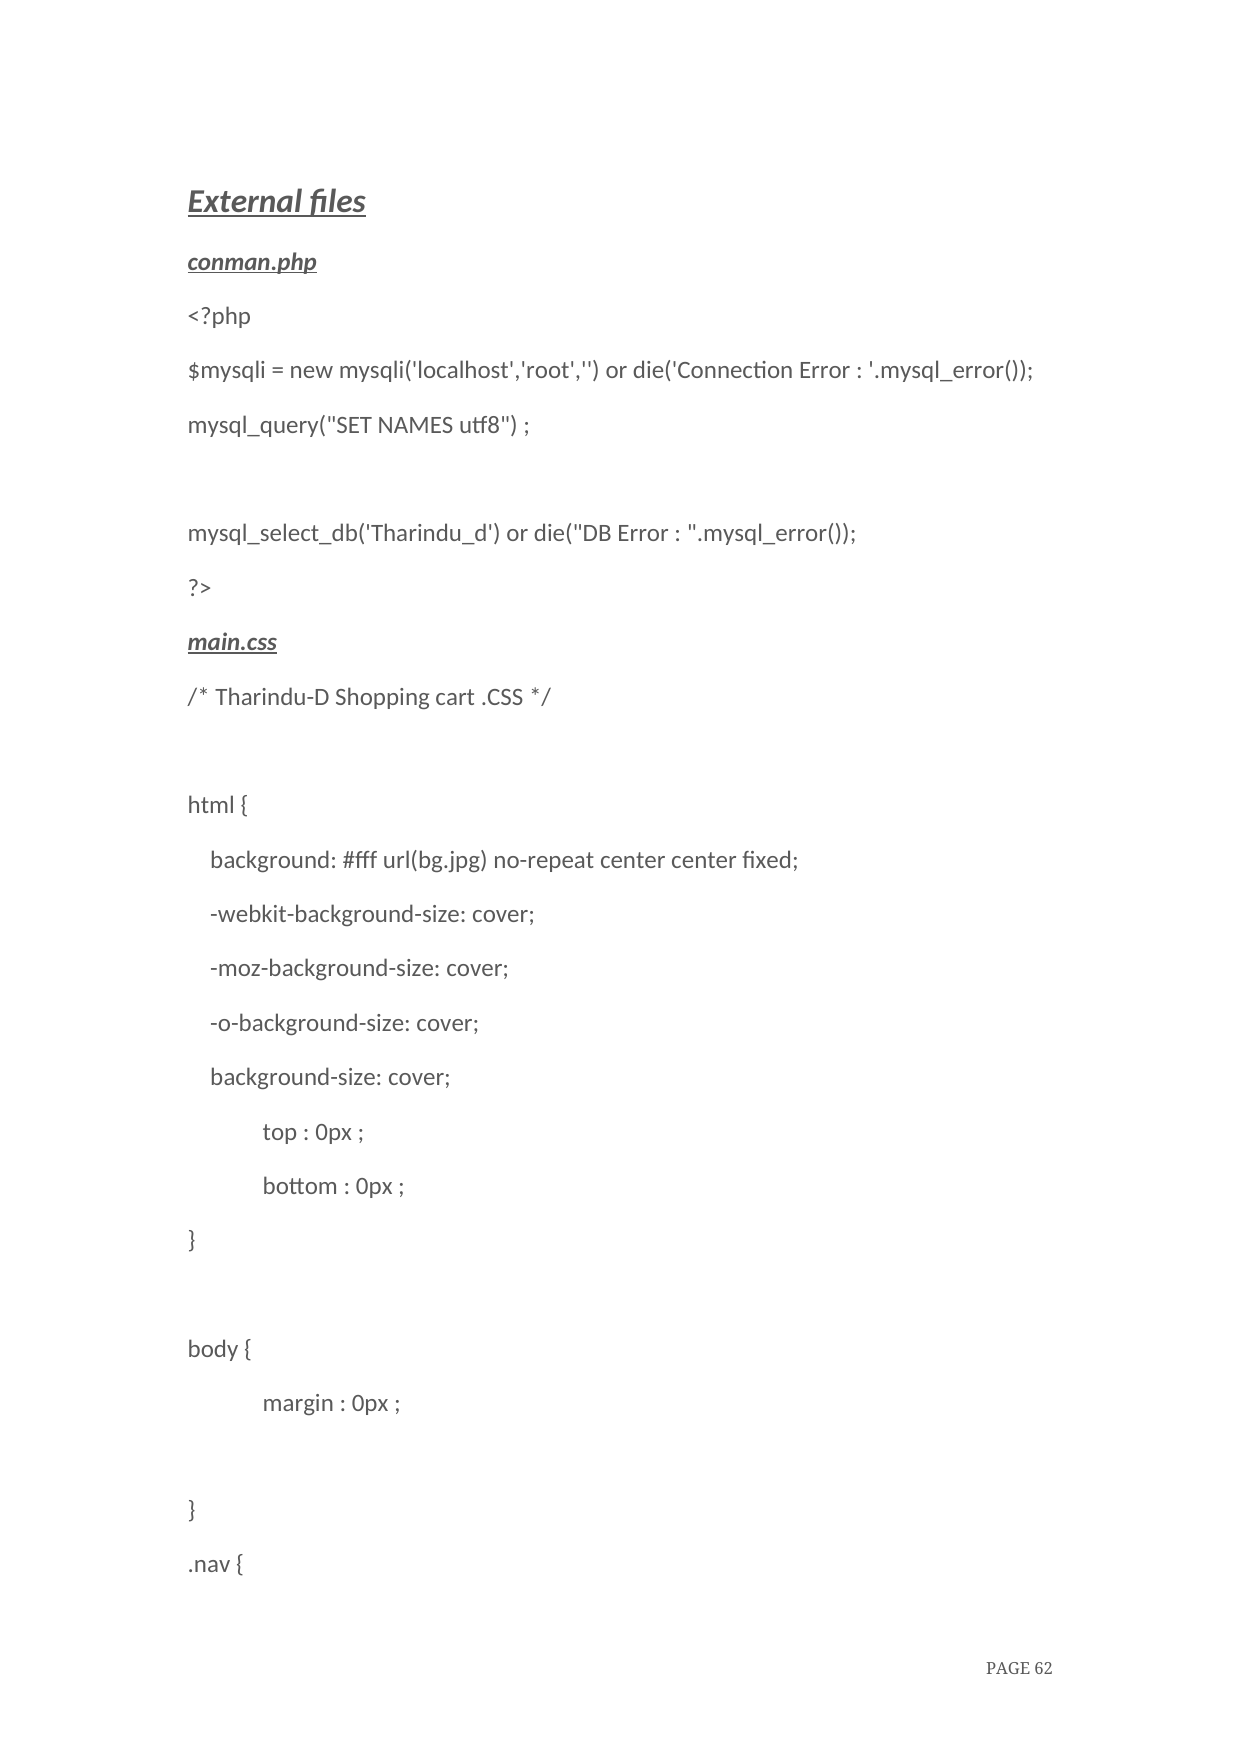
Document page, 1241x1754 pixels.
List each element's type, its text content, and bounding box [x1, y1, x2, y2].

text } [187, 1224, 1053, 1255]
text .nav { [187, 1548, 1053, 1579]
text mysql_query("SET NAMES utf8") ; [187, 409, 1053, 439]
text -webkit-background-size: cover; [187, 898, 1053, 929]
text background: #fff url(bg.jpg) no-repeat center center fixed; [187, 844, 1053, 874]
text bottom : 0px ; [187, 1170, 1053, 1201]
text mysql_select_db('Tharindu_d') or die("DB Error : ".mysql_error()); [187, 517, 1053, 548]
text -o-background-size: cover; [187, 1007, 1053, 1037]
text External files [187, 180, 1053, 221]
text main.css [187, 626, 1053, 657]
text ?> [187, 572, 1053, 602]
text html { [187, 789, 1053, 820]
text $mysqli = new mysqli('localhost','root','') or die('Connection Error : '.mysql_error()); [187, 354, 1053, 385]
text background-size: cover; [187, 1061, 1053, 1092]
text -moz-background-size: cover; [187, 952, 1053, 983]
text } [187, 1494, 1053, 1525]
text /* Tharindu-D Shopping cart .CSS */ [187, 681, 1053, 711]
text <?php [187, 300, 1053, 331]
text top : 0px ; [187, 1116, 1053, 1146]
text body { [187, 1333, 1053, 1364]
text margin : 0px ; [187, 1387, 1053, 1418]
text conman.php [187, 246, 1053, 276]
